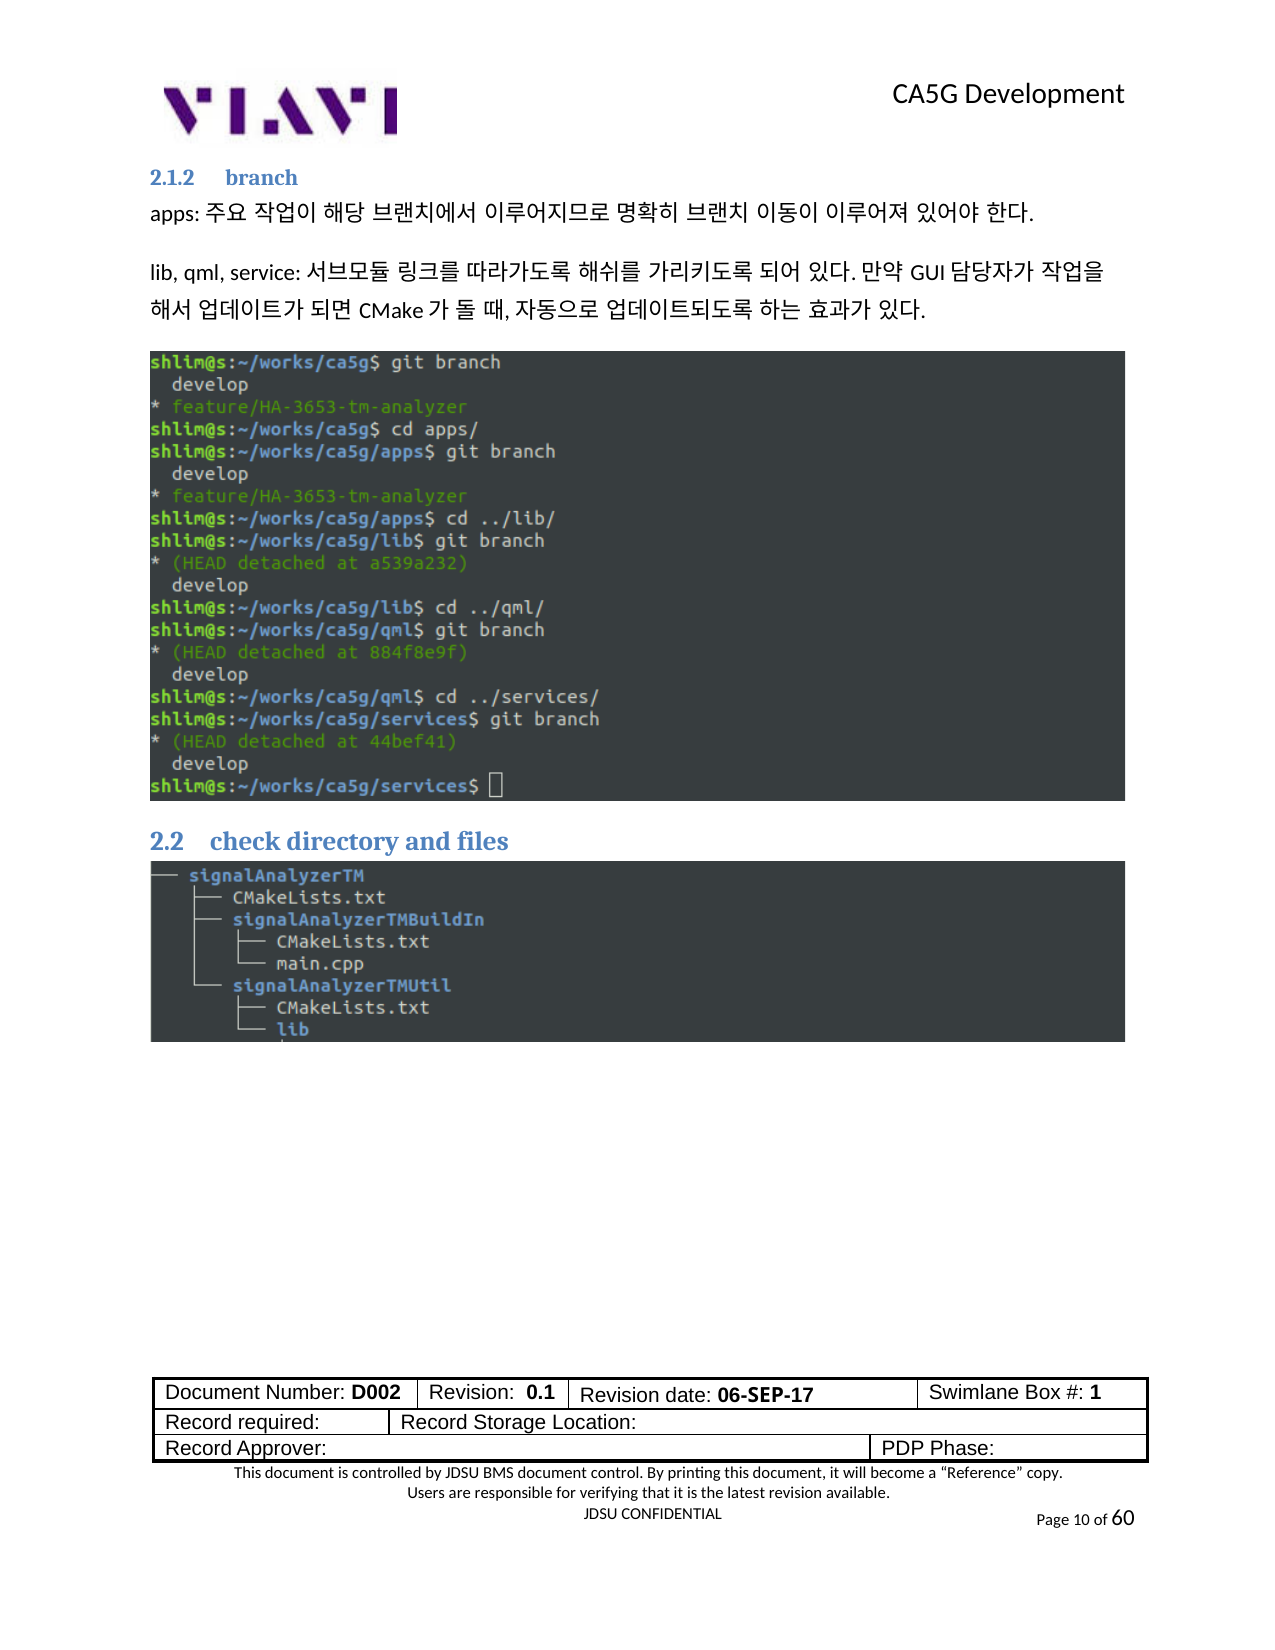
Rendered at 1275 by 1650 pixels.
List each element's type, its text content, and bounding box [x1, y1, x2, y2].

text lib, qml, service: 서브모듈 링크를 따라가도록 해쉬를 가리키도록 되어 있다. 만약 GUI 담당자가 작업을 해서 업데이트가 되면 CMake가 돌 때, 자동으로 업데이트되도록 하는 효과가 있다. [150, 254, 1125, 325]
subtitle branch [150, 165, 1125, 191]
picture [150, 861, 1125, 1042]
text apps: 주요 작업이 해당 브랜치에서 이루어지므로 명확히 브랜치 이동이 이루어져 있어야 한다. [150, 195, 1125, 228]
picture [162, 68, 397, 146]
picture [150, 351, 1125, 801]
subtitle check directory and files [150, 826, 1125, 857]
